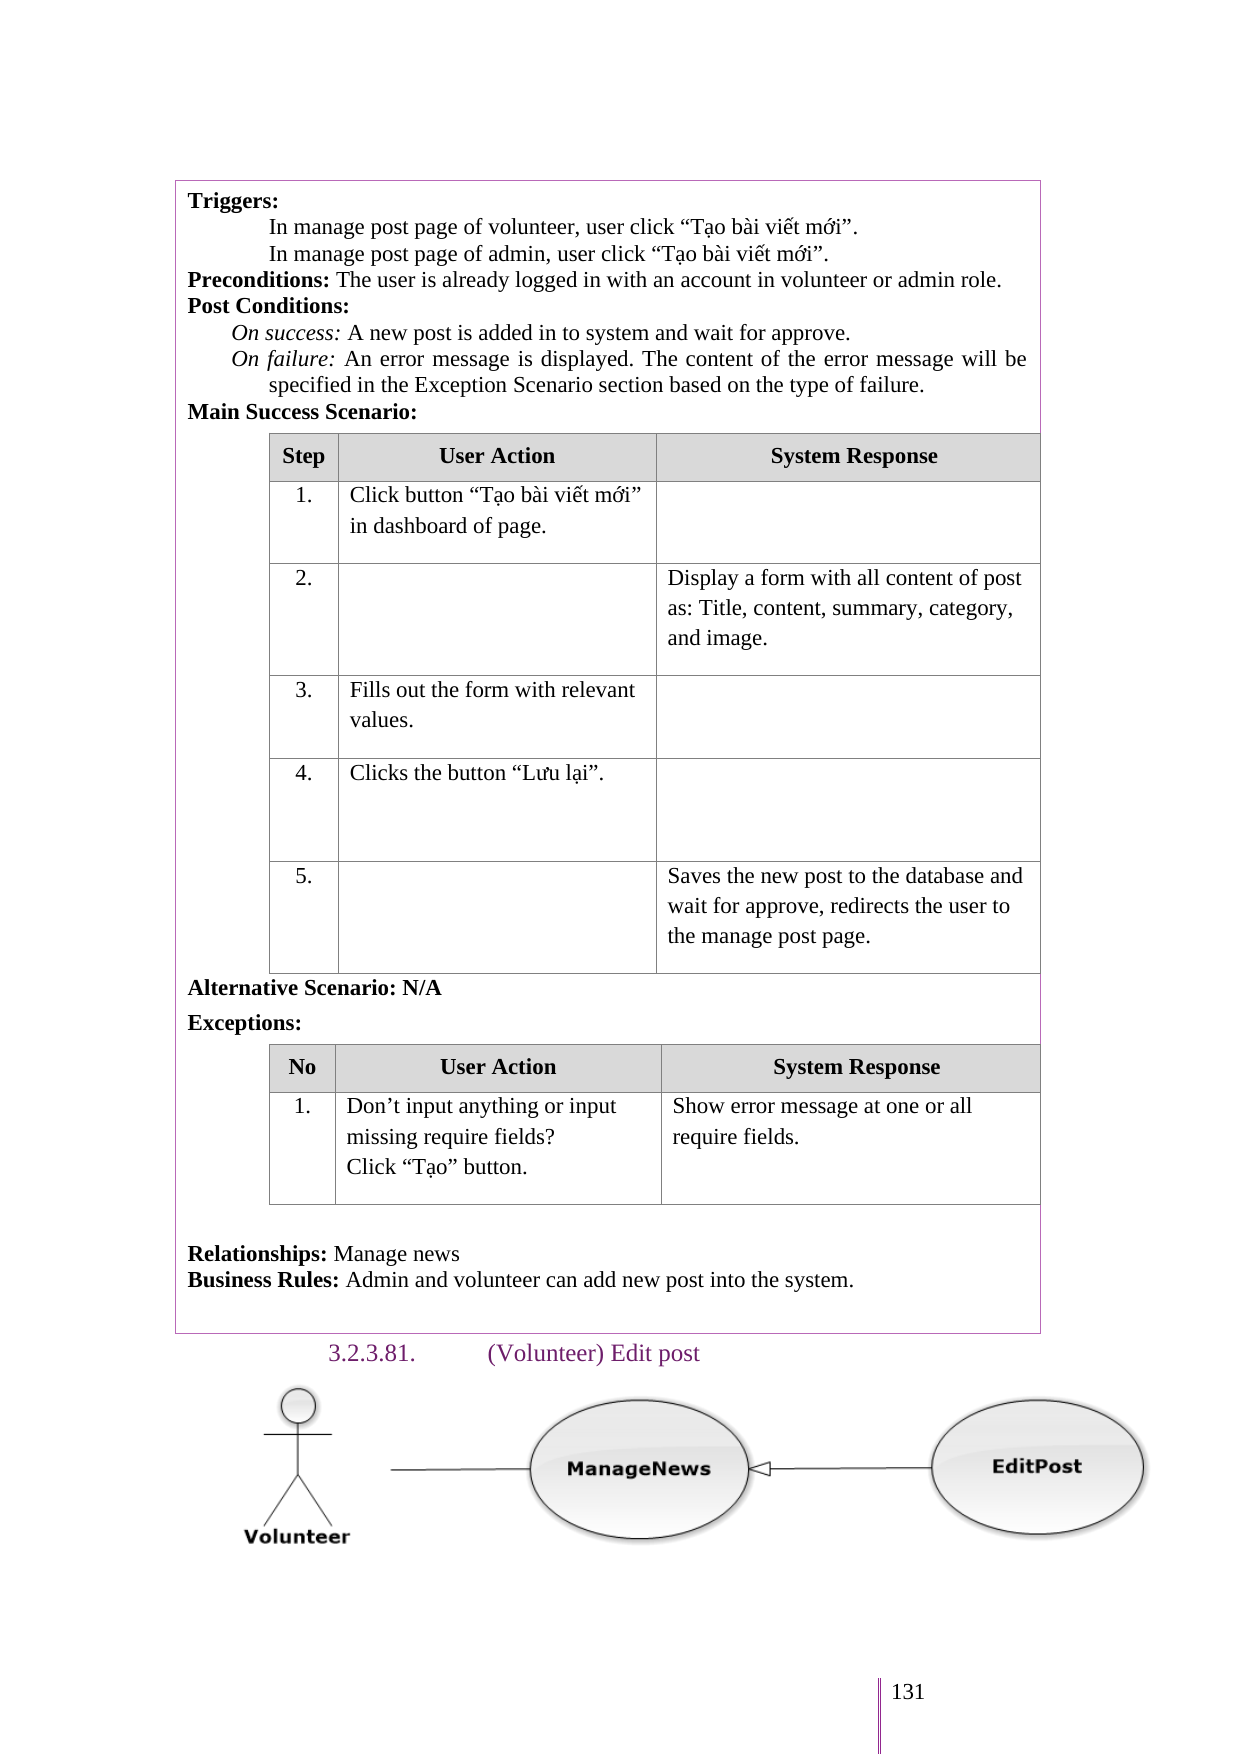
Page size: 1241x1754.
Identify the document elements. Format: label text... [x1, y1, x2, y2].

subtitle (Volunteer) Edit post [328, 1338, 1053, 1367]
picture [187, 1371, 1161, 1569]
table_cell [176, 181, 1040, 1333]
